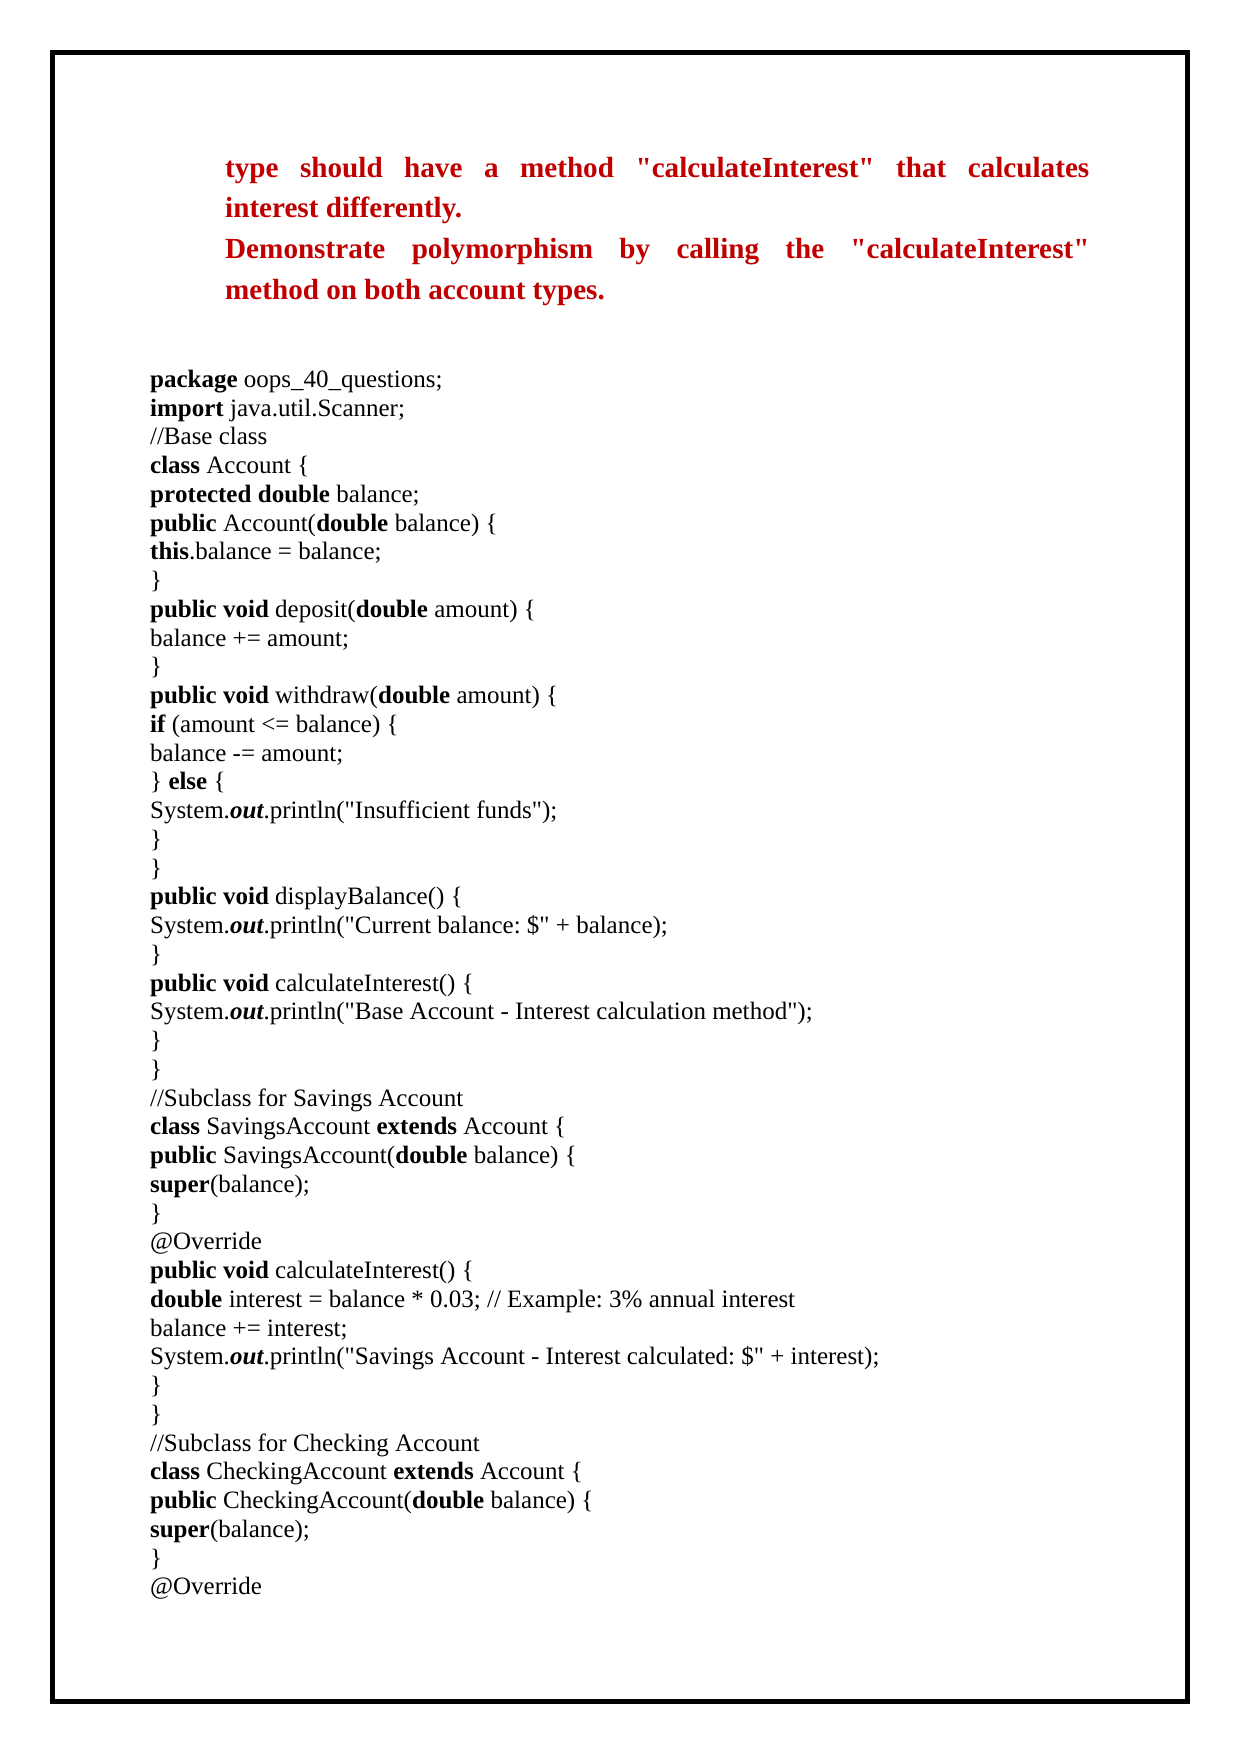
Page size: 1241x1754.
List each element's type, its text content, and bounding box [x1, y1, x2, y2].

text balance += interest; [150, 1313, 1090, 1341]
text this.balance = balance; [150, 536, 1090, 565]
text public void withdraw(double amount) { [150, 680, 1090, 709]
text } [150, 1025, 1090, 1054]
text class SavingsAccount extends Account { [150, 1111, 1090, 1140]
text //Base class [150, 421, 1090, 450]
text public SavingsAccount(double balance) { [150, 1140, 1090, 1169]
text super(balance); [150, 1169, 1090, 1198]
text Demonstrate polymorphism by calling the "calculateInterest" method on both account types. [225, 231, 1090, 305]
text double interest = balance * 0.03; // Example: 3% annual interest [150, 1284, 1090, 1313]
text public Account(double balance) { [150, 508, 1090, 536]
text class Account { [150, 450, 1090, 479]
text @Override [150, 1226, 1090, 1255]
text } [150, 824, 1090, 853]
text public void displayBalance() { [150, 881, 1090, 910]
text System.out.println("Current balance: $" + balance); [150, 910, 1090, 939]
text public CheckingAccount(double balance) { [150, 1485, 1090, 1514]
text public void deposit(double amount) { [150, 594, 1090, 623]
text @Override [150, 1571, 1090, 1600]
text //Subclass for Savings Account [150, 1083, 1090, 1111]
text } [150, 1198, 1090, 1226]
text } [150, 1543, 1090, 1571]
text } [150, 1054, 1090, 1083]
text } [150, 651, 1090, 680]
text if (amount <= balance) { [150, 709, 1090, 738]
text public void calculateInterest() { [150, 968, 1090, 996]
text super(balance); [150, 1514, 1090, 1543]
text balance += amount; [150, 623, 1090, 651]
text class CheckingAccount extends Account { [150, 1456, 1090, 1485]
text } [150, 1370, 1090, 1399]
text public void calculateInterest() { [150, 1255, 1090, 1284]
text package oops_40_questions; [150, 364, 1090, 393]
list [187, 150, 1090, 224]
text protected double balance; [150, 479, 1090, 508]
text //Subclass for Checking Account [150, 1428, 1090, 1456]
text } [150, 565, 1090, 594]
text } [150, 939, 1090, 968]
text } else { [150, 766, 1090, 795]
text System.out.println("Base Account - Interest calculation method"); [150, 996, 1090, 1025]
text } [150, 1399, 1090, 1428]
text balance -= amount; [150, 738, 1090, 766]
text } [150, 853, 1090, 881]
text System.out.println("Savings Account - Interest calculated: $" + interest); [150, 1341, 1090, 1370]
text import java.util.Scanner; [150, 393, 1090, 421]
text System.out.println("Insufficient funds"); [150, 795, 1090, 824]
